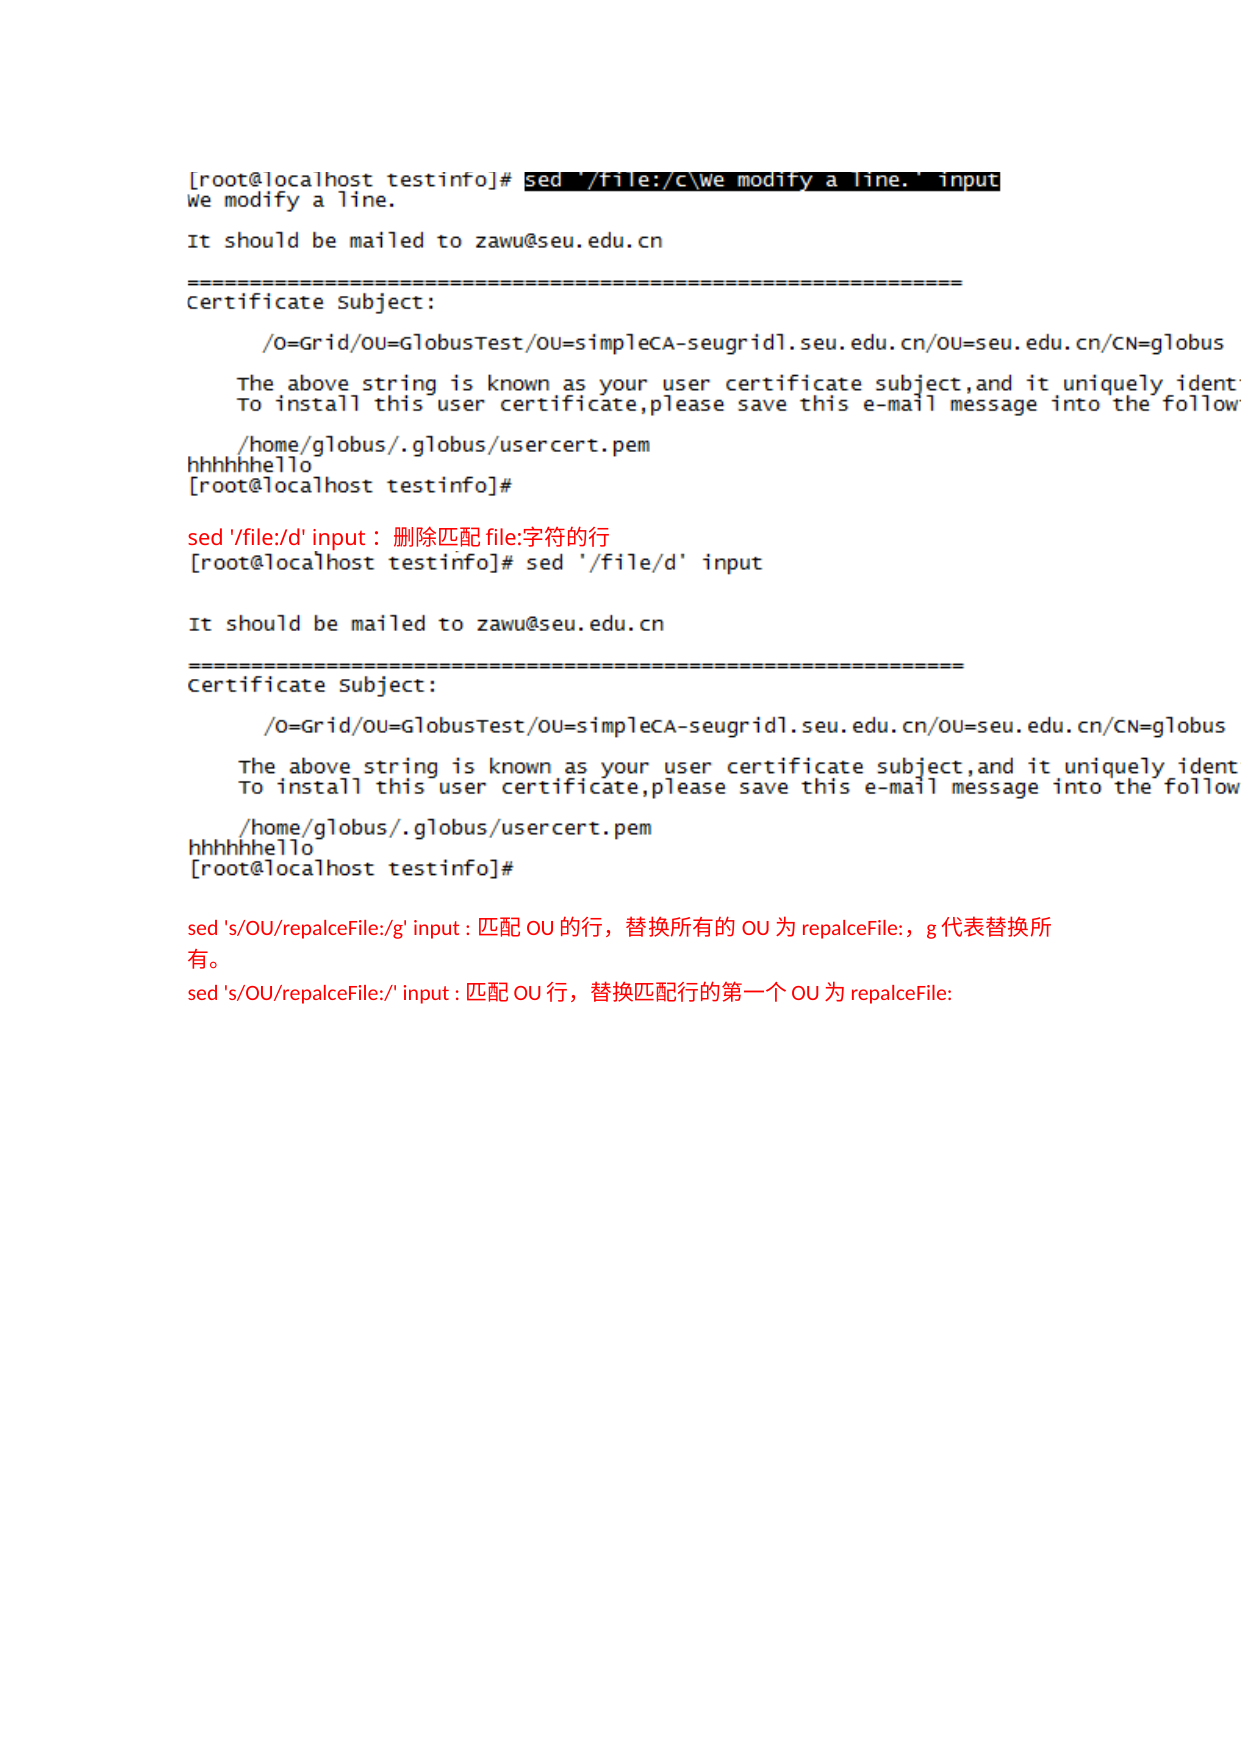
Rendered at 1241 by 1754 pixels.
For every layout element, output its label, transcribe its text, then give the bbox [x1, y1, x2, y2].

picture [187, 551, 1241, 885]
text sed 's/OU/repalceFile:/g' input : 匹配OU的行，替换所有的OU为repalceFile:，g代表替换所有。 [187, 909, 1053, 974]
text sed '/file:/d' input ：删除匹配file:字符的行 [187, 519, 1053, 551]
text sed 's/OU/repalceFile:/' input : 匹配OU行，替换匹配行的第一个OU为repalceFile: [187, 974, 1053, 1007]
picture [187, 172, 1241, 510]
